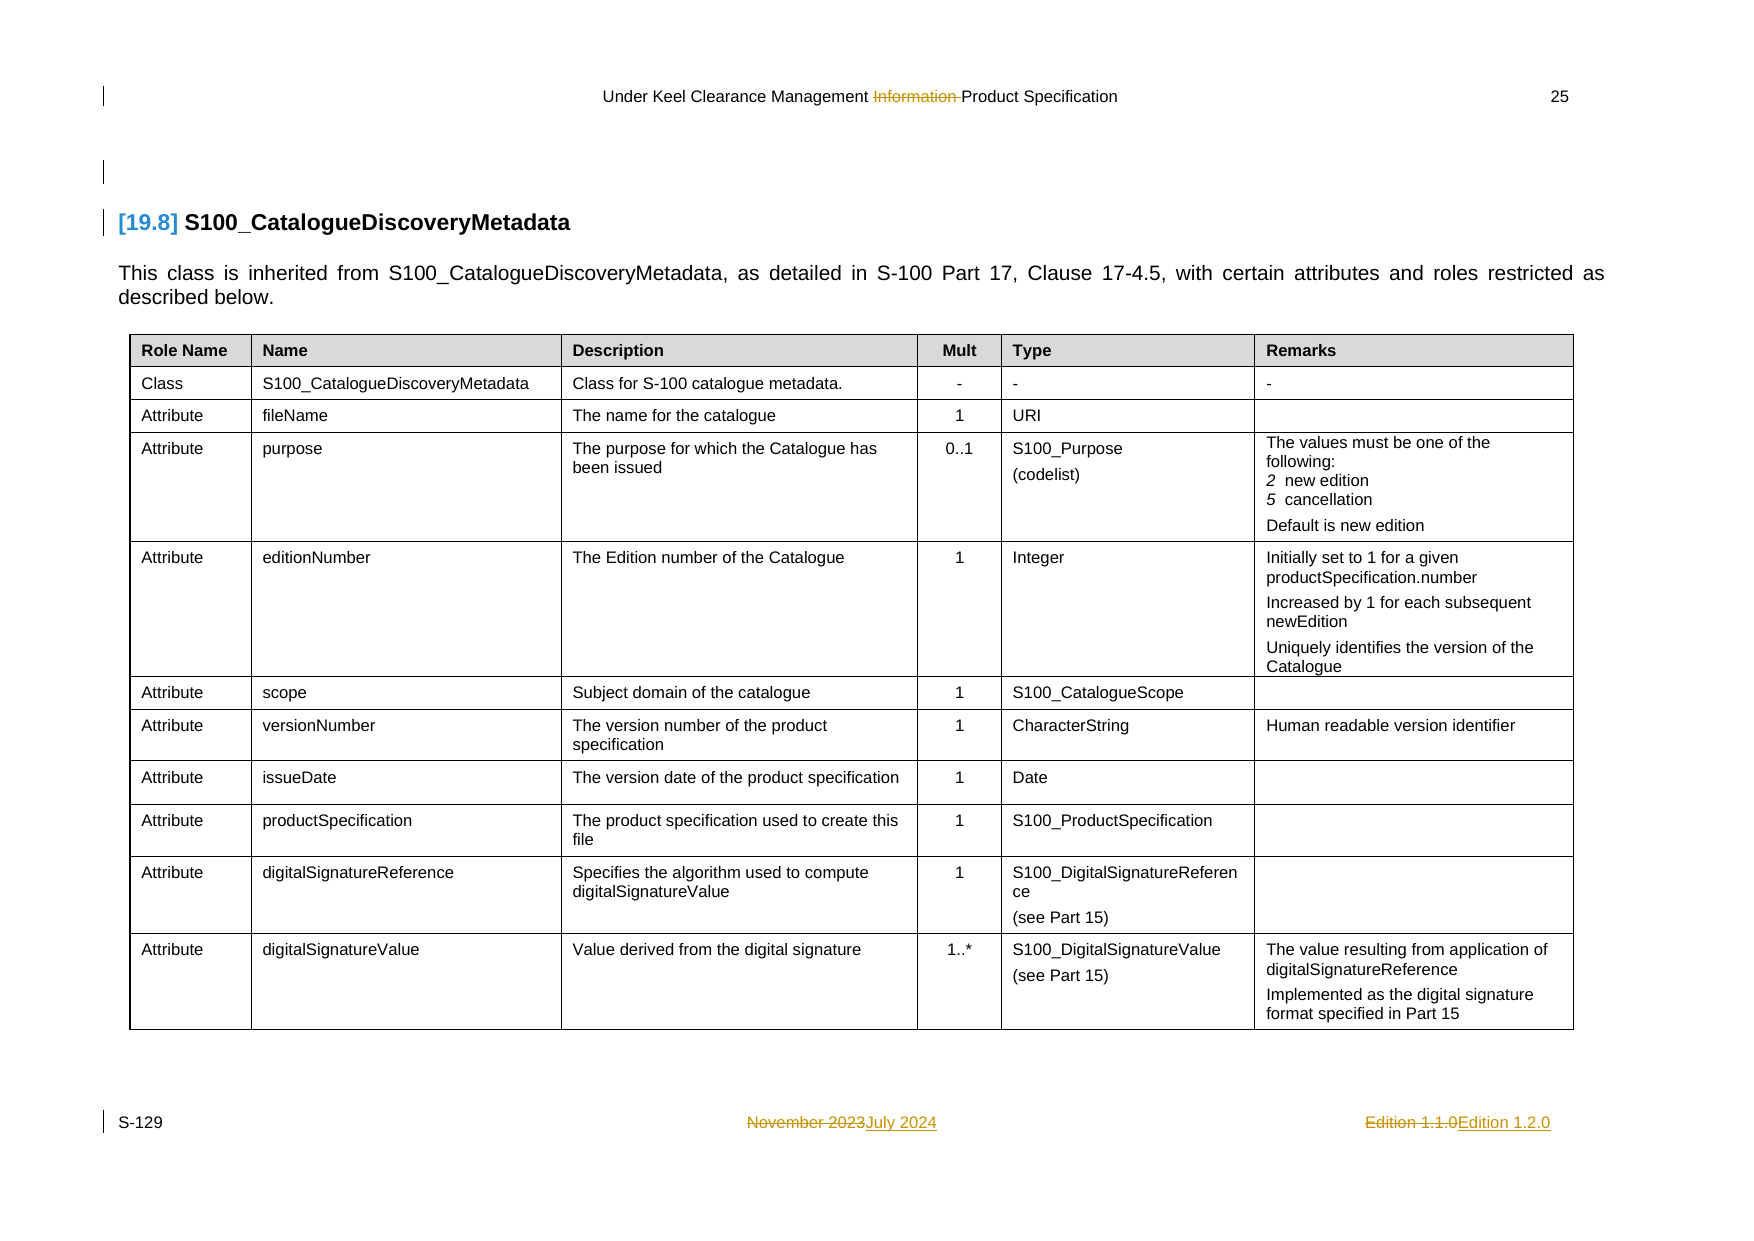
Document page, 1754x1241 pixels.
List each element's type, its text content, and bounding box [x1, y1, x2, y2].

table_cell Attribute [131, 761, 251, 804]
table_cell 1 [918, 805, 1001, 856]
table_header Remarks [1255, 335, 1573, 366]
table_cell The values must be one of the following: 2 new edition 5 cancellation Default is new edition [1255, 433, 1573, 541]
table_cell S100_CatalogueDiscoveryMetadata [252, 367, 561, 399]
table_cell S100_DigitalSignatureReference (see Part 15) [1002, 857, 1254, 933]
table_cell The value resulting from application of digitalSignatureReference Implemented as the digital signature format specified in Part 15 [1255, 934, 1573, 1029]
table_cell The purpose for which the Catalogue has been issued [562, 433, 917, 541]
table_cell Specifies the algorithm used to compute digitalSignatureValue [562, 857, 917, 933]
table_cell Attribute [131, 710, 251, 760]
table_cell - [1002, 367, 1254, 399]
text This class is inherited from S100_CatalogueDiscoveryMetadata, as detailed in S-100 Part 17, Clause 17-4.5, with certain attributes and roles restricted as described below. [118, 261, 1606, 308]
table_cell Attribute [131, 400, 251, 432]
table_cell Class [131, 367, 251, 399]
table_cell S100_CatalogueScope [1002, 677, 1254, 708]
table_cell productSpecification [252, 805, 561, 856]
table_cell CharacterString [1002, 710, 1254, 760]
table_cell S100_DigitalSignatureValue (see Part 15) [1002, 934, 1254, 1029]
table_cell The Edition number of the Catalogue [562, 542, 917, 676]
table_cell Attribute [131, 857, 251, 933]
table_cell Subject domain of the catalogue [562, 677, 917, 708]
table_header Mult [918, 335, 1001, 366]
table_cell versionNumber [252, 710, 561, 760]
table_cell The name for the catalogue [562, 400, 917, 432]
table_cell Attribute [131, 542, 251, 676]
table_cell issueDate [252, 761, 561, 804]
table_cell scope [252, 677, 561, 708]
table_cell [1255, 761, 1573, 804]
table_header Type [1002, 335, 1254, 366]
table_header Role Name [131, 335, 251, 366]
table_cell editionNumber [252, 542, 561, 676]
table_header Name [252, 335, 561, 366]
table_cell Attribute [131, 934, 251, 1029]
table_cell [1255, 857, 1573, 933]
table_cell The version number of the product specification [562, 710, 917, 760]
table_cell S100_Purpose (codelist) [1002, 433, 1254, 541]
table_cell [1255, 400, 1573, 432]
table_cell 1 [918, 542, 1001, 676]
table_cell 1 [918, 677, 1001, 708]
table_cell 1 [918, 857, 1001, 933]
table_cell Value derived from the digital signature [562, 934, 917, 1029]
table_header Description [562, 335, 917, 366]
table_cell 0..1 [918, 433, 1001, 541]
table_cell Attribute [131, 805, 251, 856]
table_cell fileName [252, 400, 561, 432]
table_cell purpose [252, 433, 561, 541]
table_cell digitalSignatureReference [252, 857, 561, 933]
table_cell digitalSignatureValue [252, 934, 561, 1029]
table_cell The version date of the product specification [562, 761, 917, 804]
table_cell - [918, 367, 1001, 399]
table_cell 1 [918, 400, 1001, 432]
table_cell Human readable version identifier [1255, 710, 1573, 760]
table_cell 1..* [918, 934, 1001, 1029]
table_cell Attribute [131, 677, 251, 708]
table_cell URI [1002, 400, 1254, 432]
table_cell [1255, 677, 1573, 708]
table_cell Integer [1002, 542, 1254, 676]
table_cell 1 [918, 710, 1001, 760]
table_cell [1255, 805, 1573, 856]
table_cell Initially set to 1 for a given productSpecification.number Increased by 1 for each subsequent newEdition Uniquely identifies the version of the Catalogue [1255, 542, 1573, 676]
table_cell Class for S-100 catalogue metadata. [562, 367, 917, 399]
table_cell The product specification used to create this file [562, 805, 917, 856]
table_cell Date [1002, 761, 1254, 804]
table_cell S100_ProductSpecification [1002, 805, 1254, 856]
subtitle S100_CatalogueDiscoveryMetadata [118, 209, 1606, 236]
table_cell Attribute [131, 433, 251, 541]
table_cell 1 [918, 761, 1001, 804]
table_cell - [1255, 367, 1573, 399]
